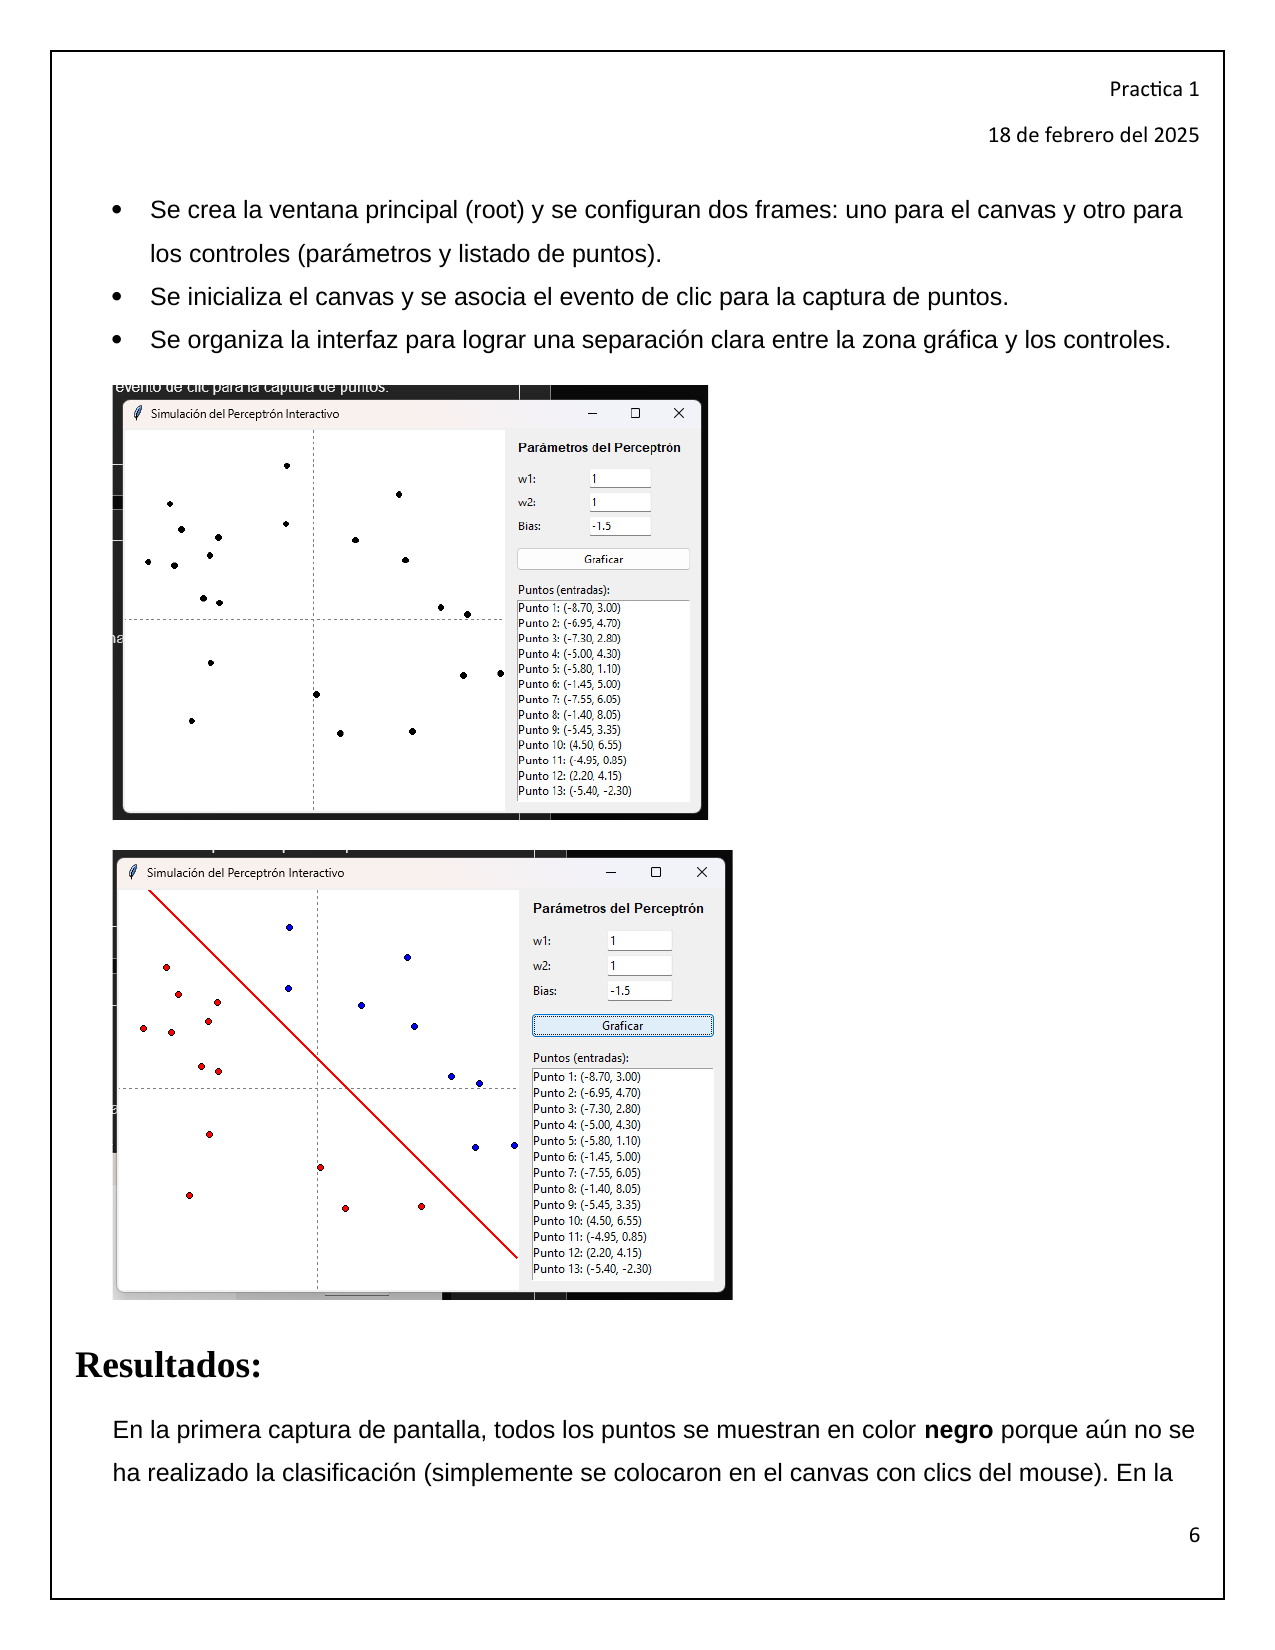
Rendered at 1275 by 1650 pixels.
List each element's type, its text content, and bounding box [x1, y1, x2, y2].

picture [112, 850, 733, 1300]
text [112, 1415, 1200, 1487]
list Se organiza la interfaz para lograr una separación clara entre la zona gráfica y los controles. [112, 325, 1200, 354]
picture [112, 385, 709, 820]
list Se inicializa el canvas y se asocia el evento de clic para la captura de puntos. [112, 282, 1200, 311]
subtitle Resultados: [75, 1343, 1200, 1386]
list Se crea la ventana principal (root) y se configuran dos frames: uno para el canvas y otro para los controles (parámetros y listado de puntos). [112, 196, 1200, 267]
